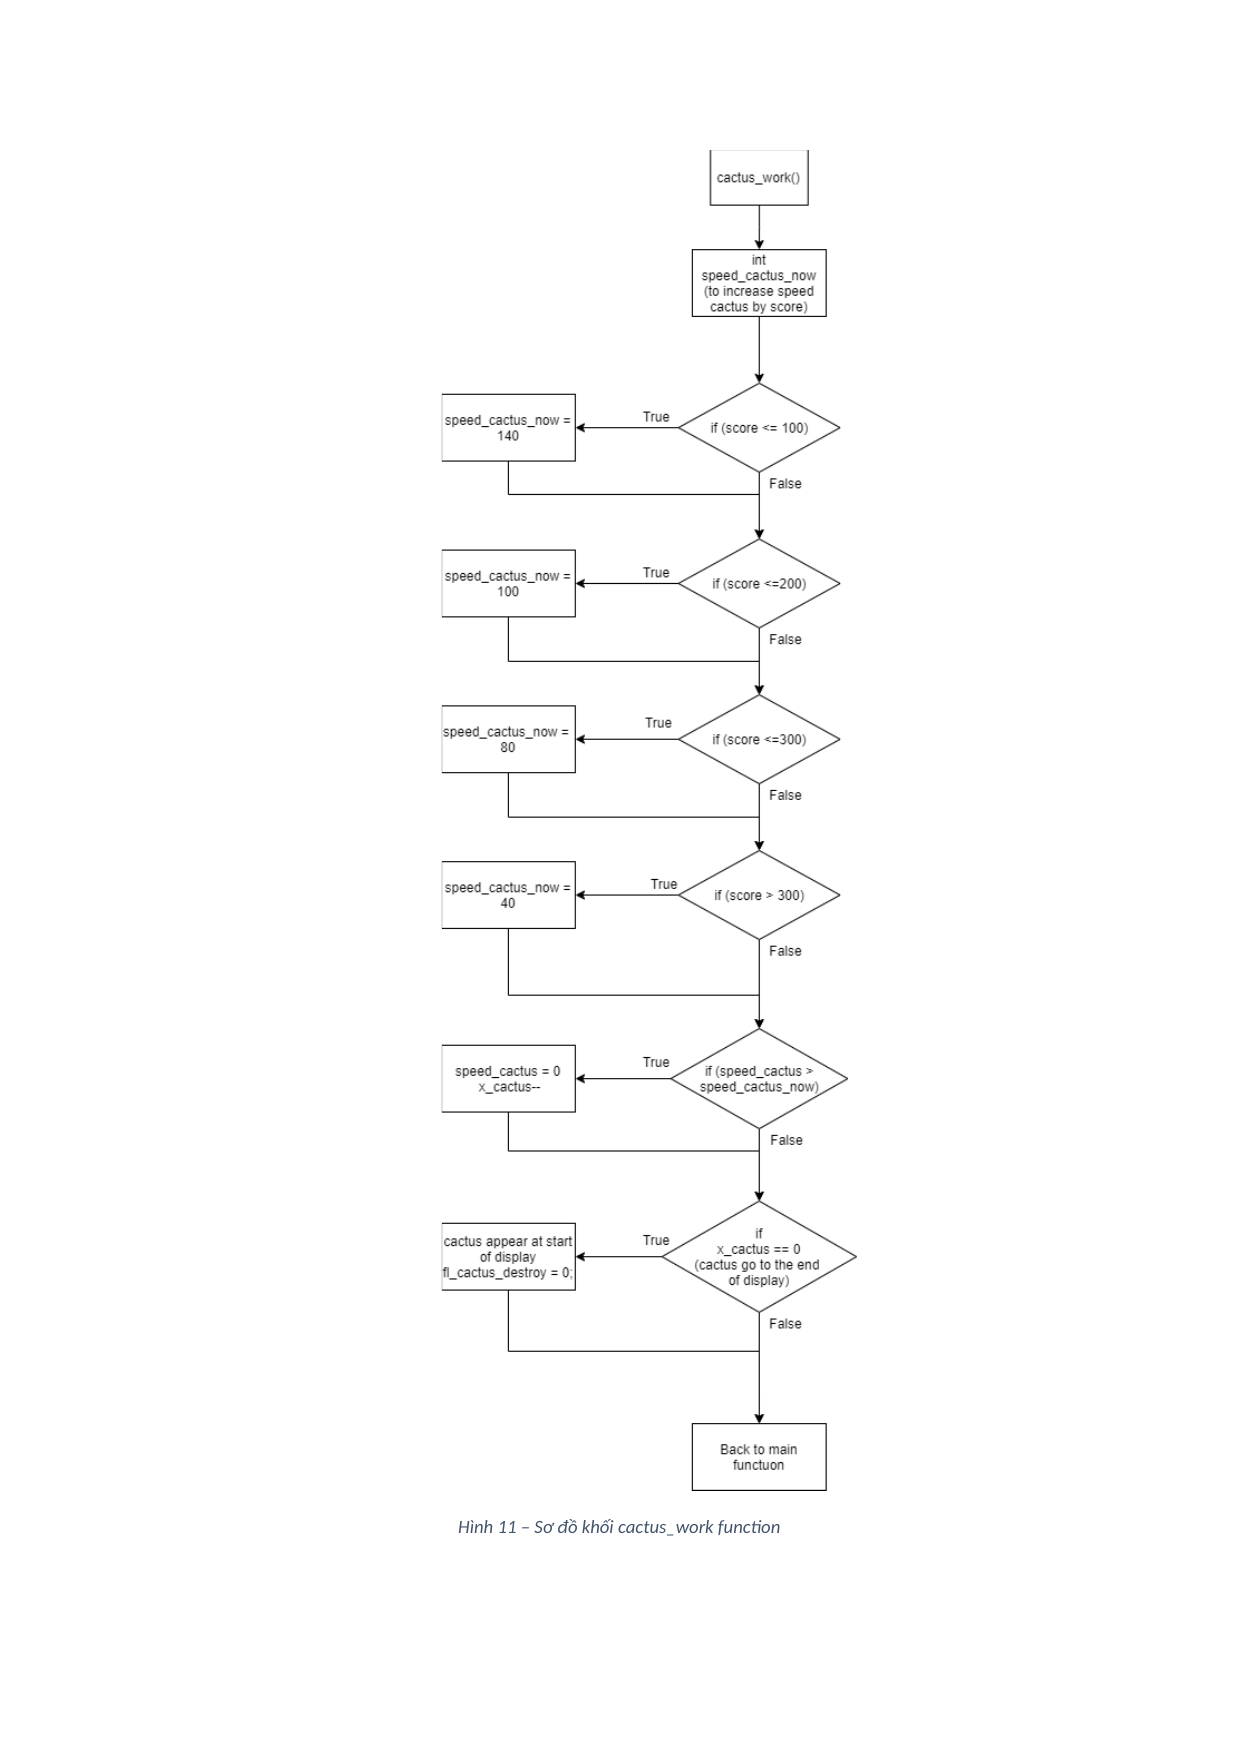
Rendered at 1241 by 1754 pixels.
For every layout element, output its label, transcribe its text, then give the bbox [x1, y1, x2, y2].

picture [441, 150, 858, 1491]
